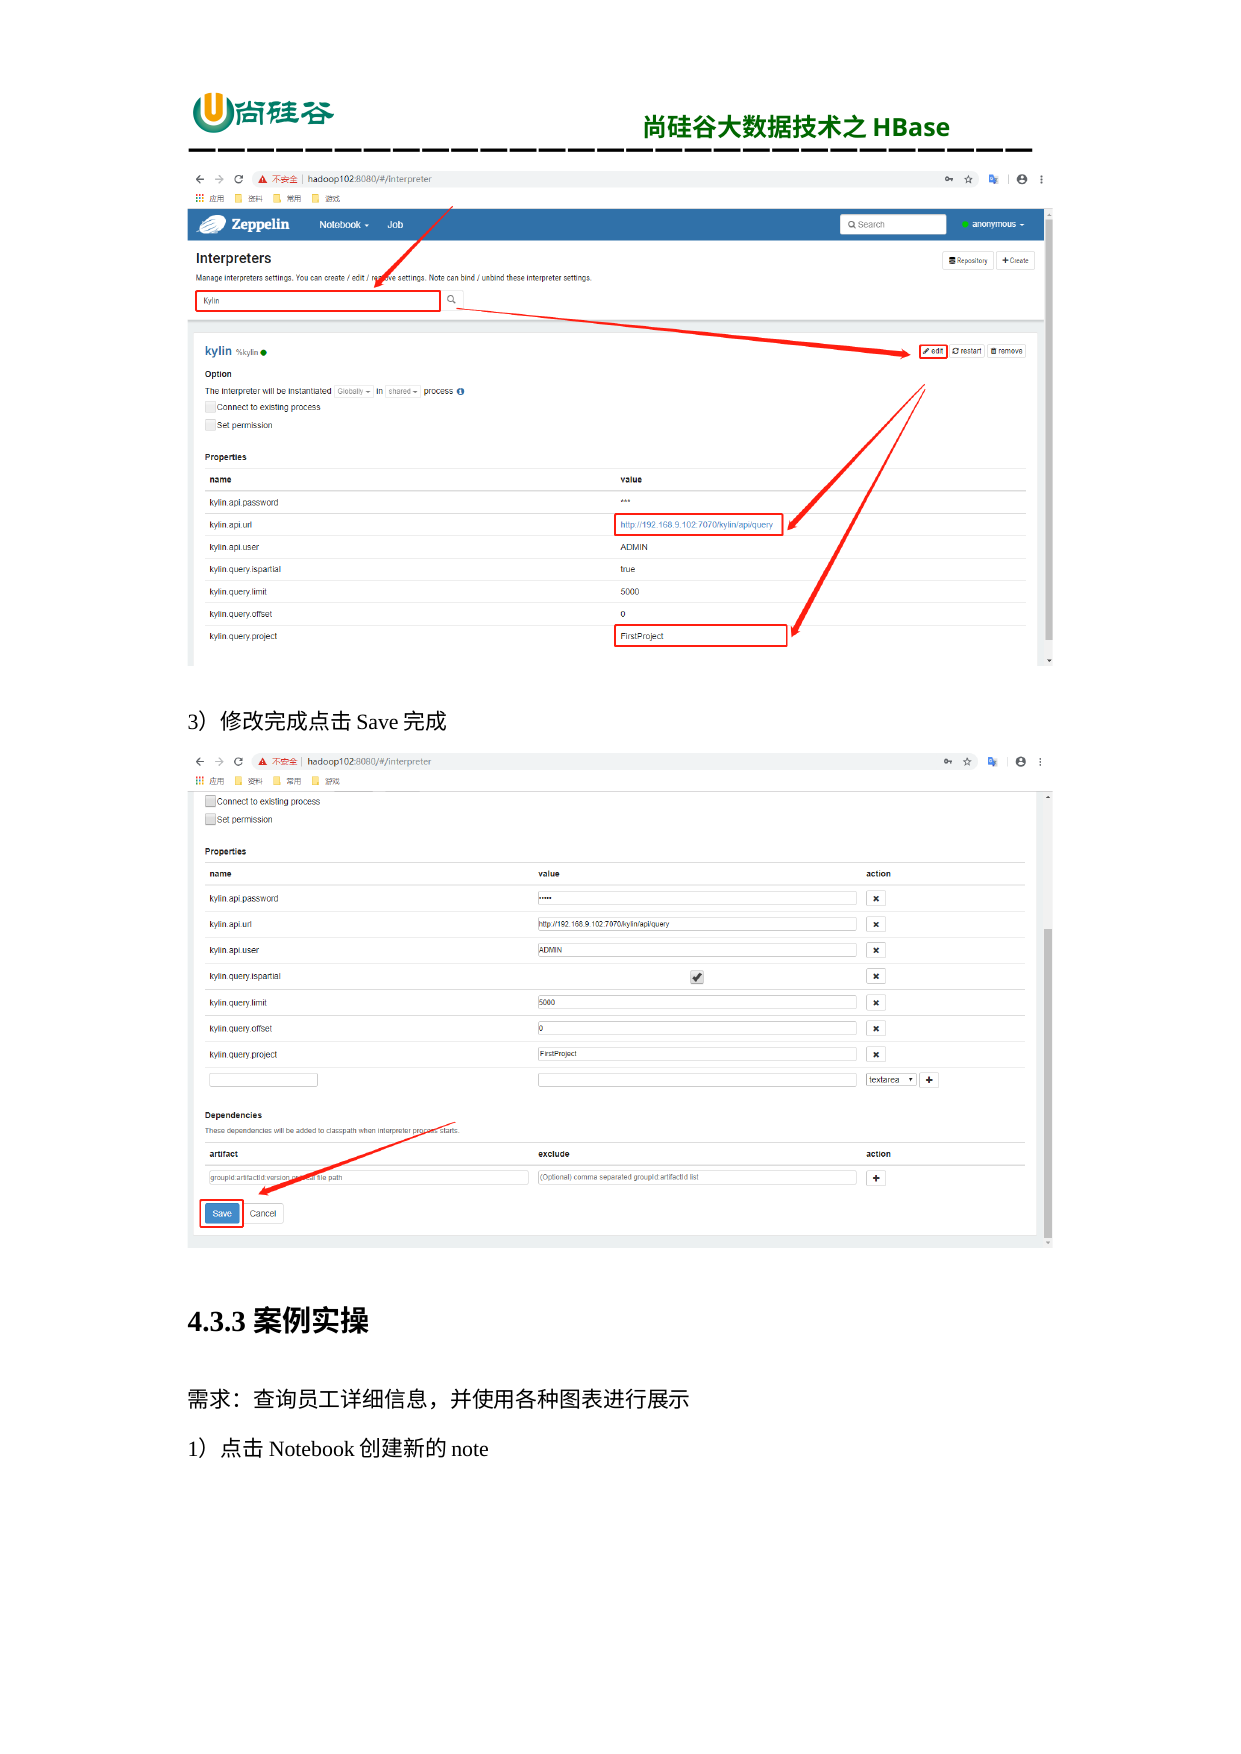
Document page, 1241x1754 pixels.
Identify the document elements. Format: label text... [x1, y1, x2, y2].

picture [187, 168, 1053, 666]
picture [187, 88, 338, 137]
subtitle 4.3.3 案例实操 [187, 1286, 1053, 1351]
text 3）修改完成点击Save完成 [187, 703, 1053, 736]
picture [187, 751, 1053, 1248]
text 需求：查询员工详细信息，并使用各种图表进行展示 [187, 1382, 1053, 1414]
text 1）点击Notebook创建新的note [187, 1430, 1053, 1463]
